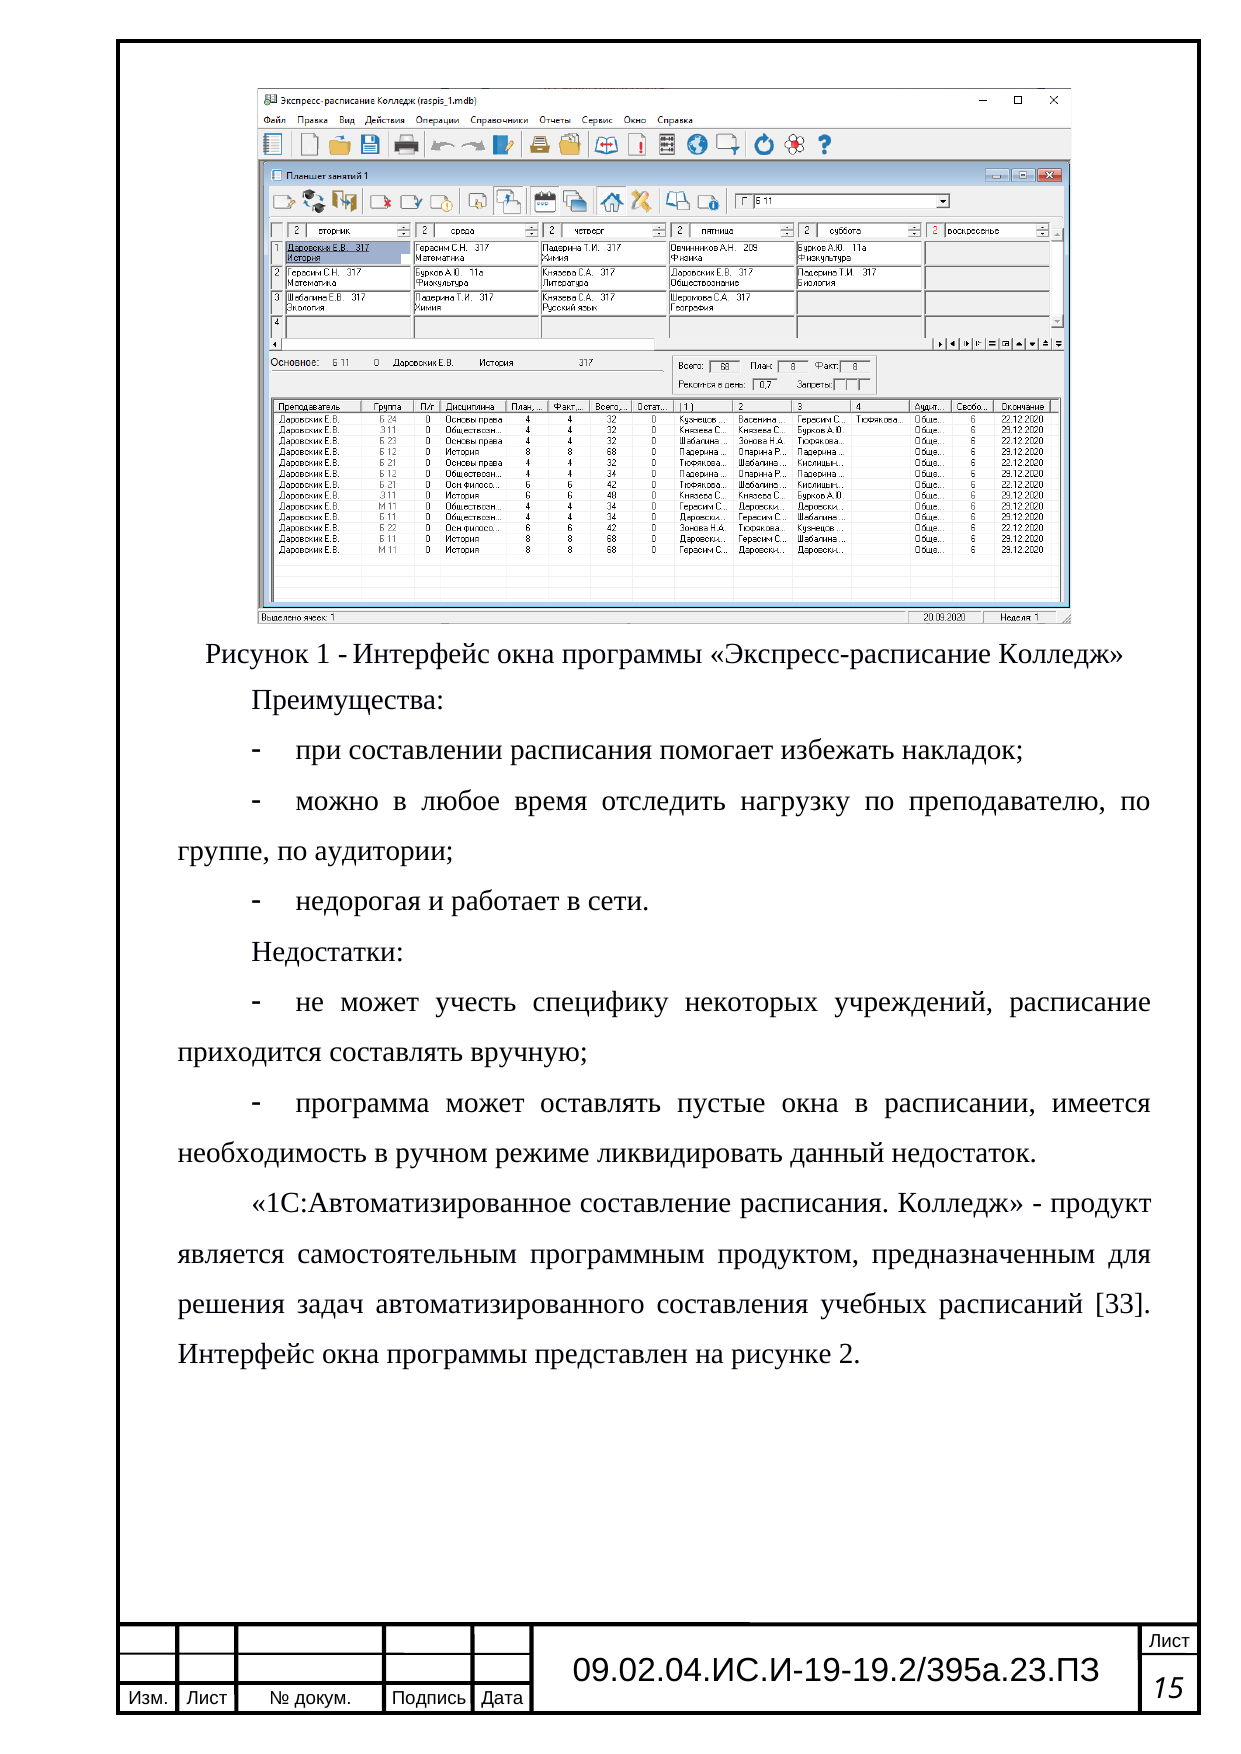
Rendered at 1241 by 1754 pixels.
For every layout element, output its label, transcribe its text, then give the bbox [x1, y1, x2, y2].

picture [257, 88, 1072, 624]
list не может учесть специфику некоторых учреждений, расписание приходится составлять вручную; [177, 984, 1152, 1068]
list можно в любое время отследить нагрузку по преподавателю, по группе, по аудитории; [177, 783, 1152, 867]
text Преимущества: [177, 682, 1152, 716]
list при составлении расписания помогает избежать накладок; [177, 732, 1152, 766]
list программа может оставлять пустые окна в расписании, имеется необходимость в ручном режиме ликвидировать данный недостаток. [177, 1085, 1152, 1169]
text Интерфейс окна программы «Экспресс-расписание Колледж» [177, 636, 1152, 669]
text Недостатки: [177, 934, 1152, 967]
text «1С:Автоматизированное составление расписания. Колледж» - продукт является самостоятельным программным продуктом, предназначенным для решения задач автоматизированного составления учебных расписаний [33]. Интерфейс окна программы представлен на рисунке 2. [177, 1186, 1152, 1370]
list недорогая и работает в сети. [177, 883, 1152, 917]
